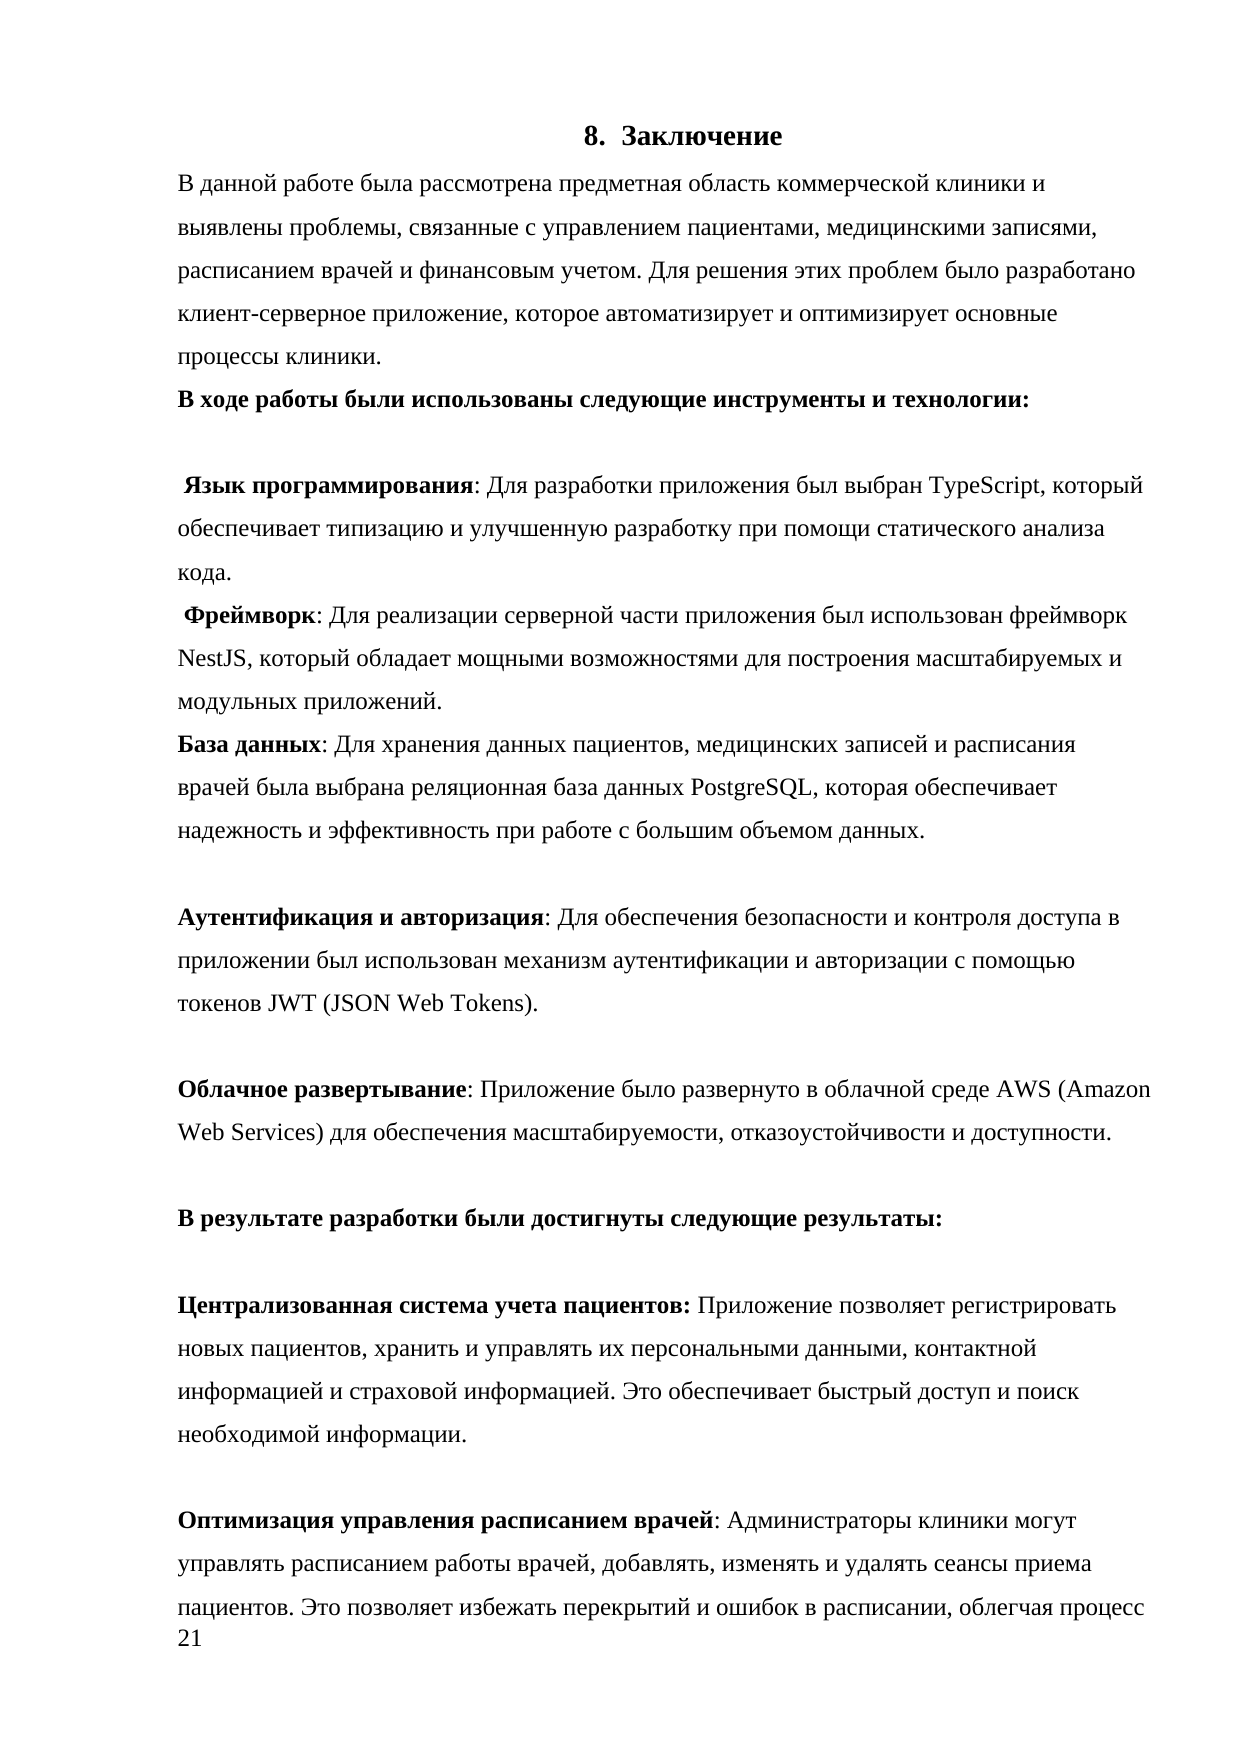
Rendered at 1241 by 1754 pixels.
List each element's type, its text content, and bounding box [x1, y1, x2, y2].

list Заключение [215, 118, 1152, 152]
text В данной работе была рассмотрена предметная область коммерческой клиники и выявлены проблемы, связанные с управлением пациентами, медицинскими записями, расписанием врачей и финансовым учетом. Для решения этих проблем было разработано клиент-серверное приложение, которое автоматизирует и оптимизирует основные процессы клиники. В ходе работы были использованы следующие инструменты и технологии: [177, 168, 1152, 456]
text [177, 470, 1152, 1620]
